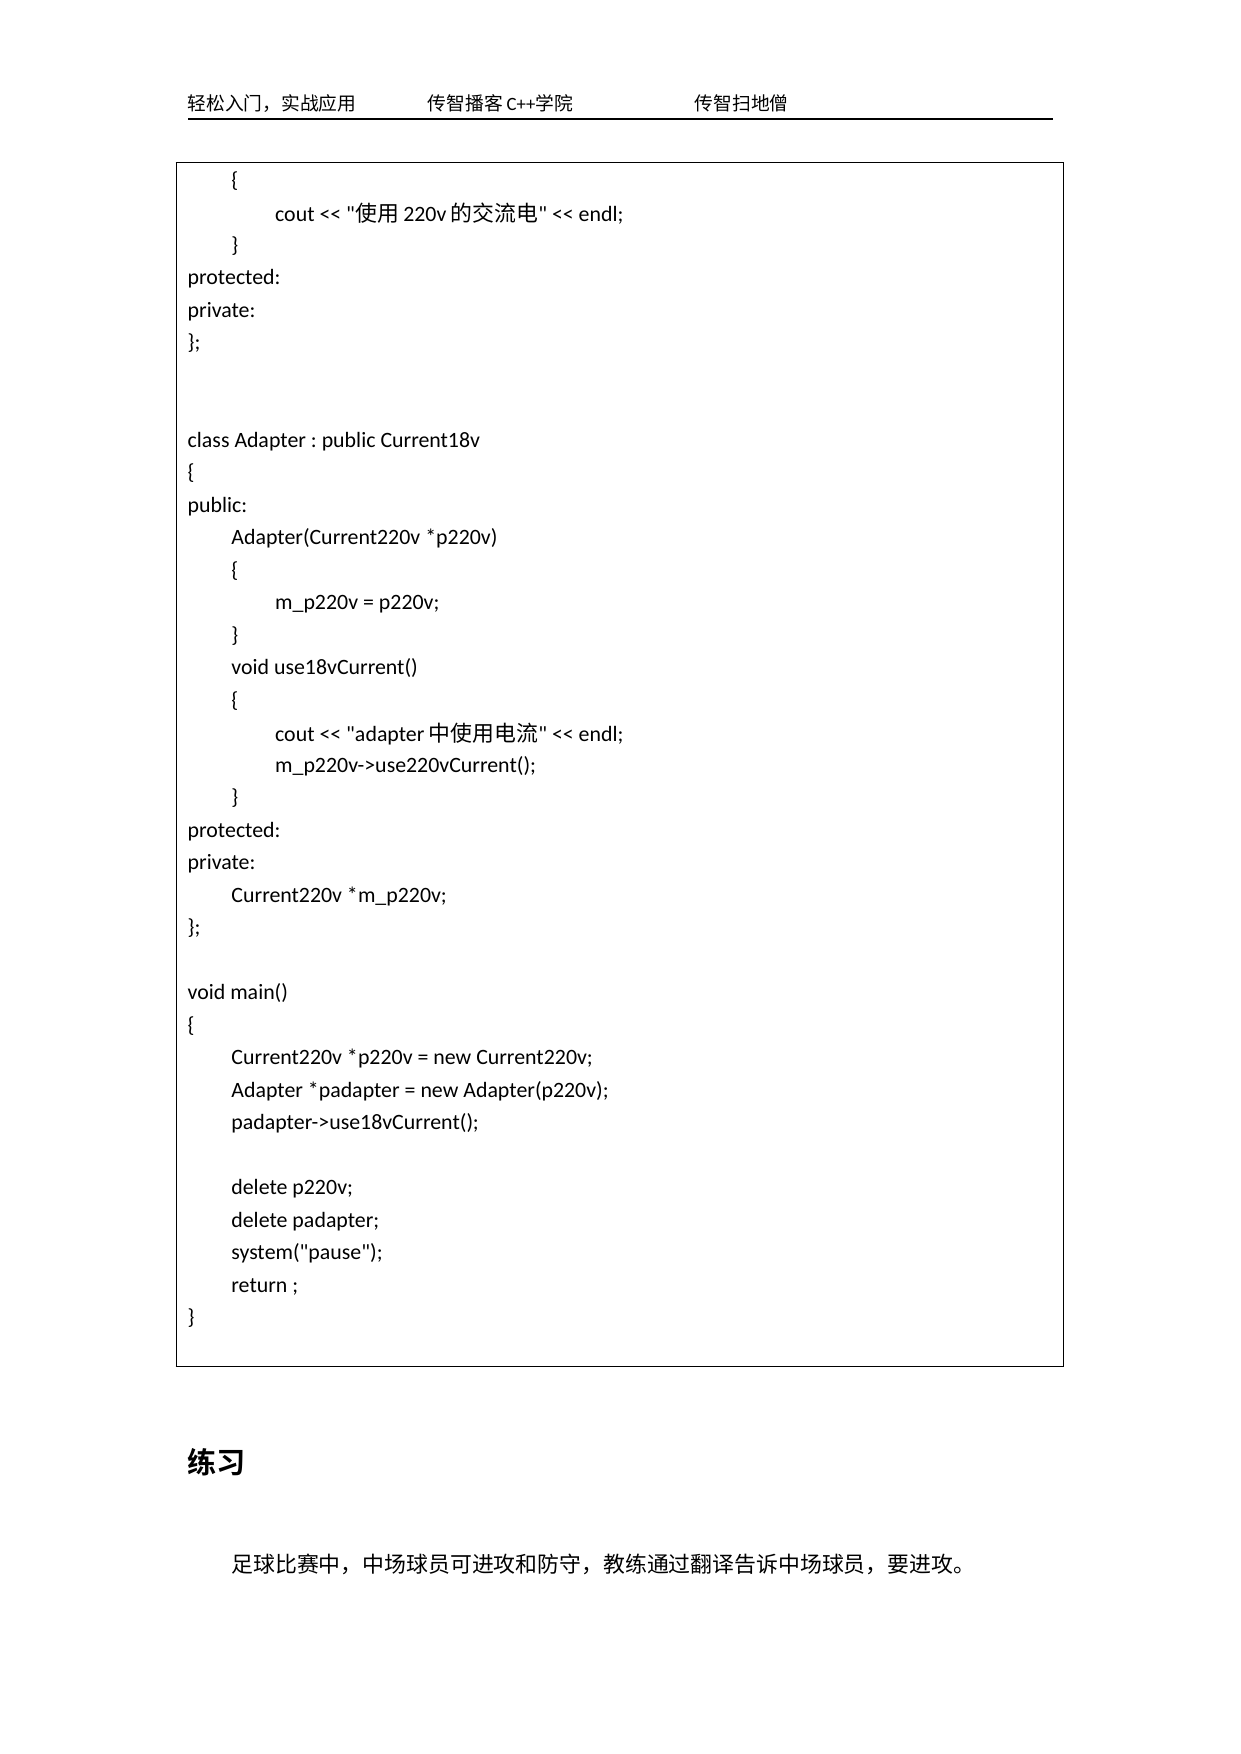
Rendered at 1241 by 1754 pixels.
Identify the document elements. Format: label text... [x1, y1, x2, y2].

text 足球比赛中，中场球员可进攻和防守，教练通过翻译告诉中场球员，要进攻。 [187, 1547, 1053, 1579]
subtitle 练习 [187, 1428, 1053, 1493]
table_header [177, 163, 1063, 1366]
